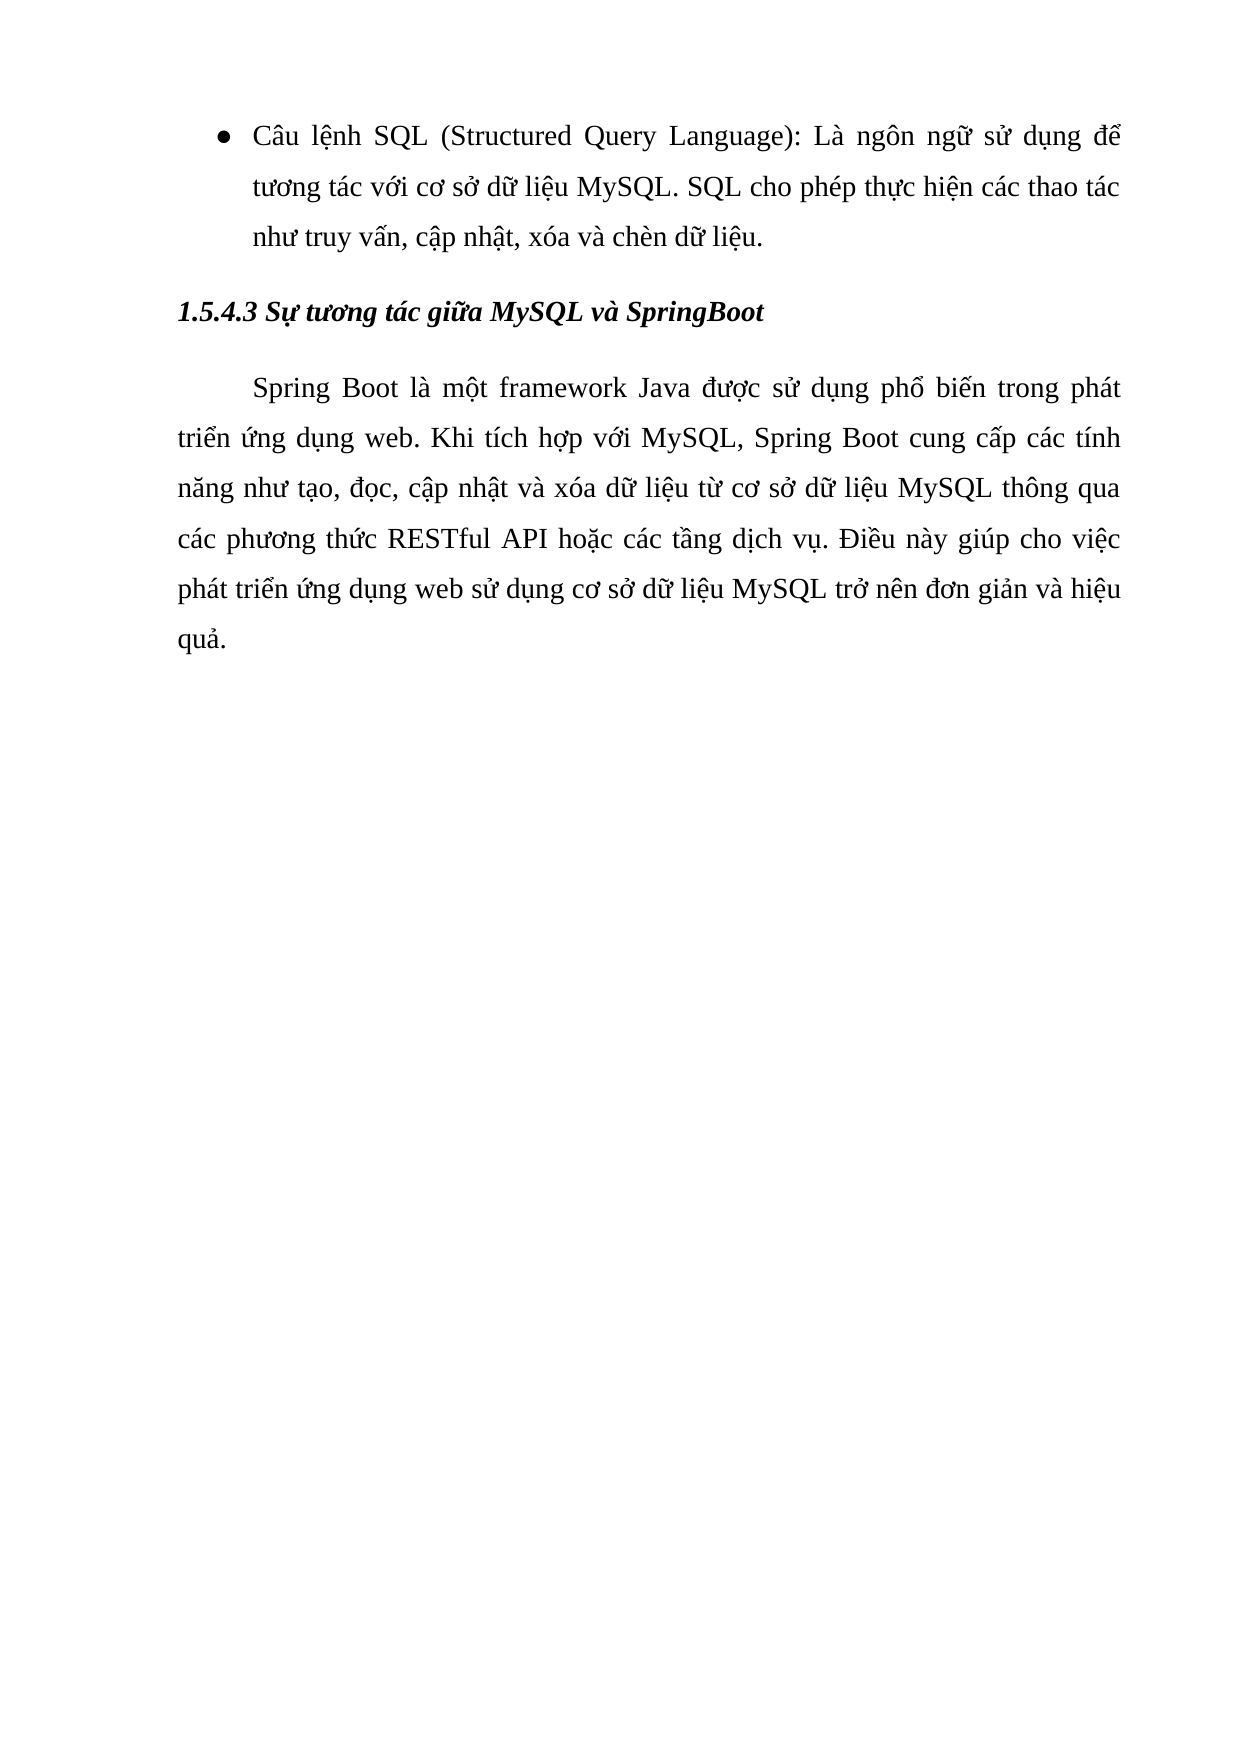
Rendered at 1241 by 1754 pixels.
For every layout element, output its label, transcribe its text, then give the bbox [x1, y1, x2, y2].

text 1.5.4.3 Sự tương tác giữa MySQL và SpringBoot [177, 294, 1122, 328]
list Câu lệnh SQL (Structured Query Language): Là ngôn ngữ sử dụng để tương tác với cơ sở dữ liệu MySQL. SQL cho phép thực hiện các thao tác như truy vấn, cập nhật, xóa và chèn dữ liệu. [215, 118, 1122, 253]
text Spring Boot là một framework Java được sử dụng phổ biến trong phát triển ứng dụng web. Khi tích hợp với MySQL, Spring Boot cung cấp các tính năng như tạo, đọc, cập nhật và xóa dữ liệu từ cơ sở dữ liệu MySQL thông qua các phương thức RESTful API hoặc các tầng dịch vụ. Điều này giúp cho việc phát triển ứng dụng web sử dụng cơ sở dữ liệu MySQL trở nên đơn giản và hiệu quả. [177, 370, 1122, 655]
